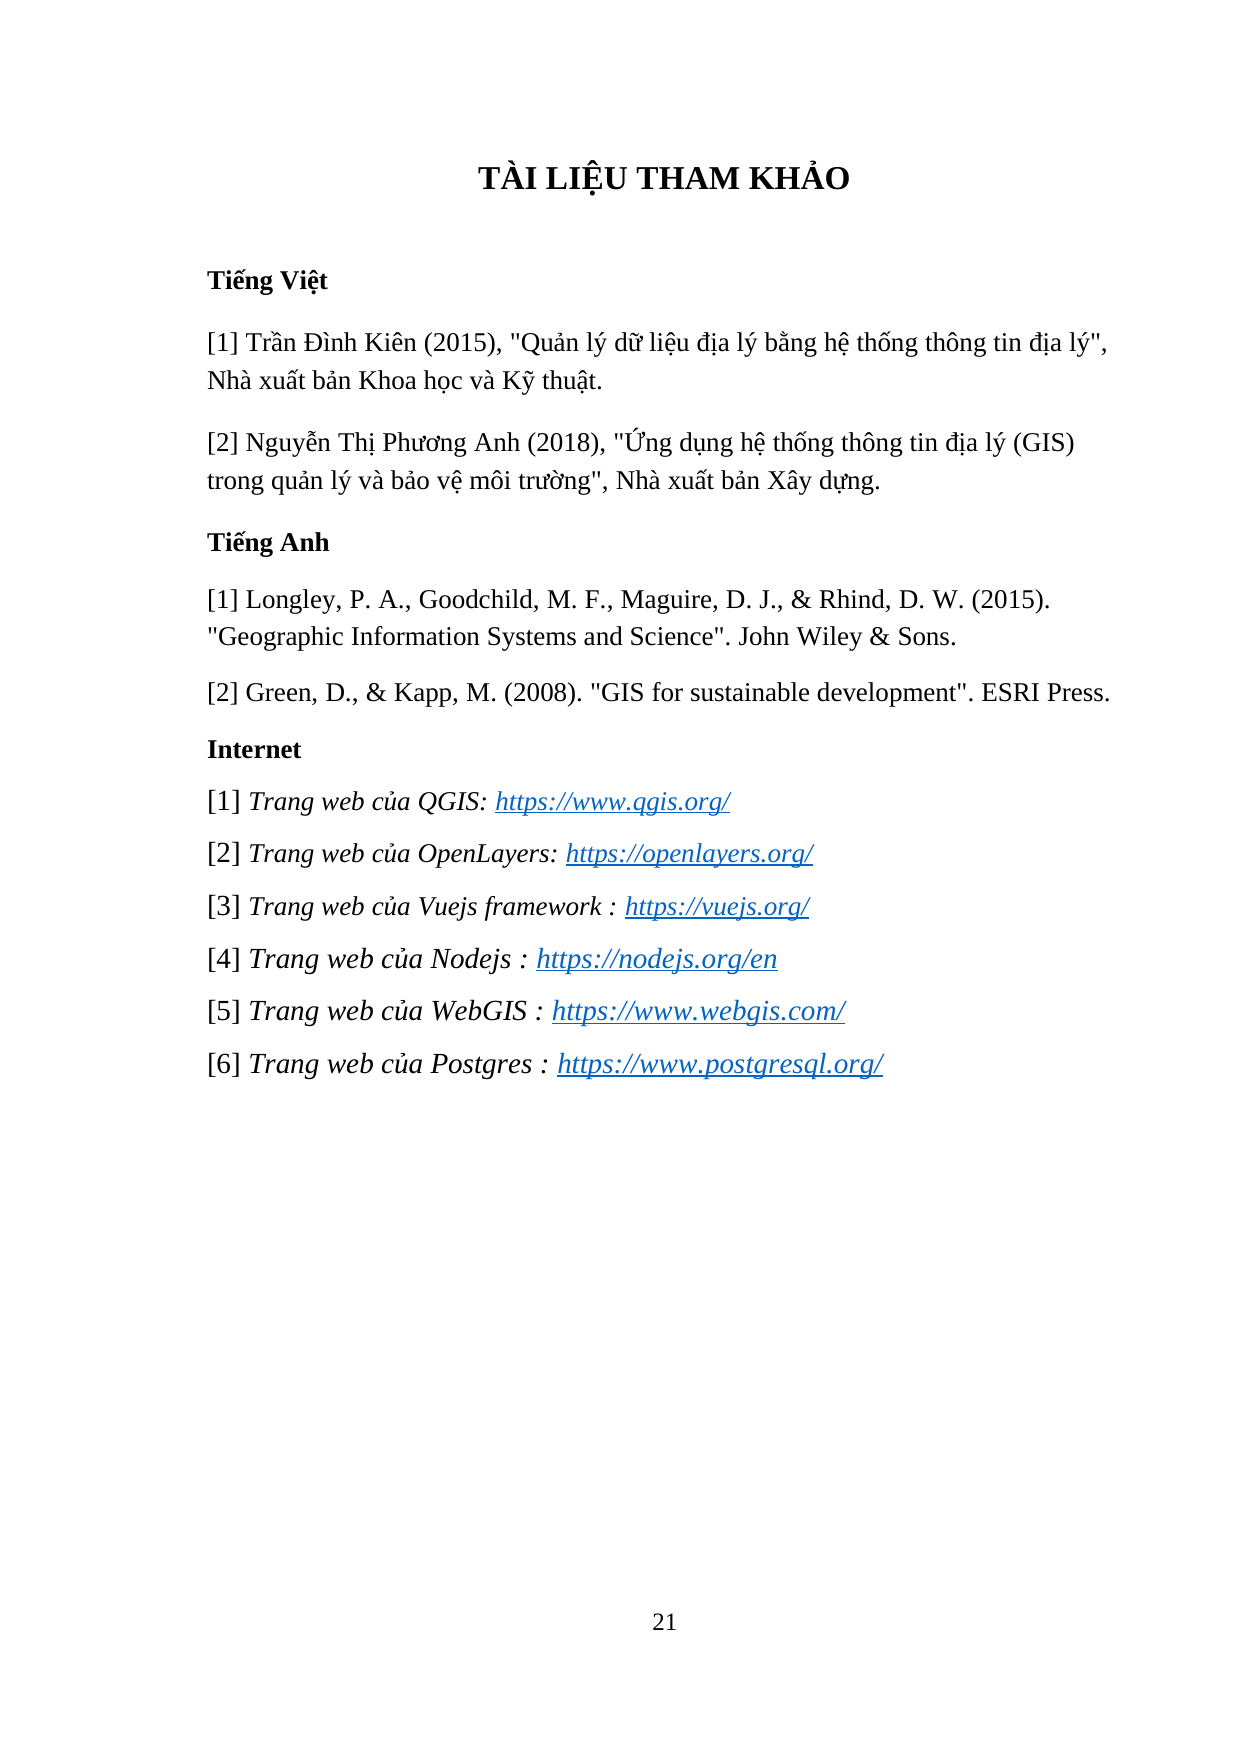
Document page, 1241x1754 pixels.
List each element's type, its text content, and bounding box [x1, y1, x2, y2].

text [2] Green, D., & Kapp, M. (2008). "GIS for sustainable development". ESRI Press. [207, 670, 1122, 708]
text Trang web của OpenLayers: https://openlayers.org/ [207, 836, 1122, 869]
text Trang web của QGIS: https://www.qgis.org/ [207, 783, 1122, 816]
text Tiếng Việt [207, 258, 1122, 295]
text Trang web của WebGIS : https://www.webgis.com/ [207, 994, 1122, 1027]
text Trang web của Postgres : https://www.postgresql.org/ [207, 1046, 1122, 1080]
text Internet [207, 727, 1122, 764]
text Trang web của Vuejs framework : https://vuejs.org/ [207, 888, 1122, 922]
text Tiếng Anh [207, 520, 1122, 558]
text [1] Trần Đình Kiên (2015), "Quản lý dữ liệu địa lý bằng hệ thống thông tin địa lý", Nhà xuất bản Khoa học và Kỹ thuật. [207, 320, 1122, 395]
text TÀI LIỆU THAM KHẢO [207, 158, 1122, 197]
text Trang web của Nodejs : https://nodejs.org/en [207, 941, 1122, 974]
text [2] Nguyễn Thị Phương Anh (2018), "Ứng dụng hệ thống thông tin địa lý (GIS) trong quản lý và bảo vệ môi trường", Nhà xuất bản Xây dựng. [207, 420, 1122, 495]
text [1] Longley, P. A., Goodchild, M. F., Maguire, D. J., & Rhind, D. W. (2015). "Geographic Information Systems and Science". John Wiley & Sons. [207, 577, 1122, 652]
